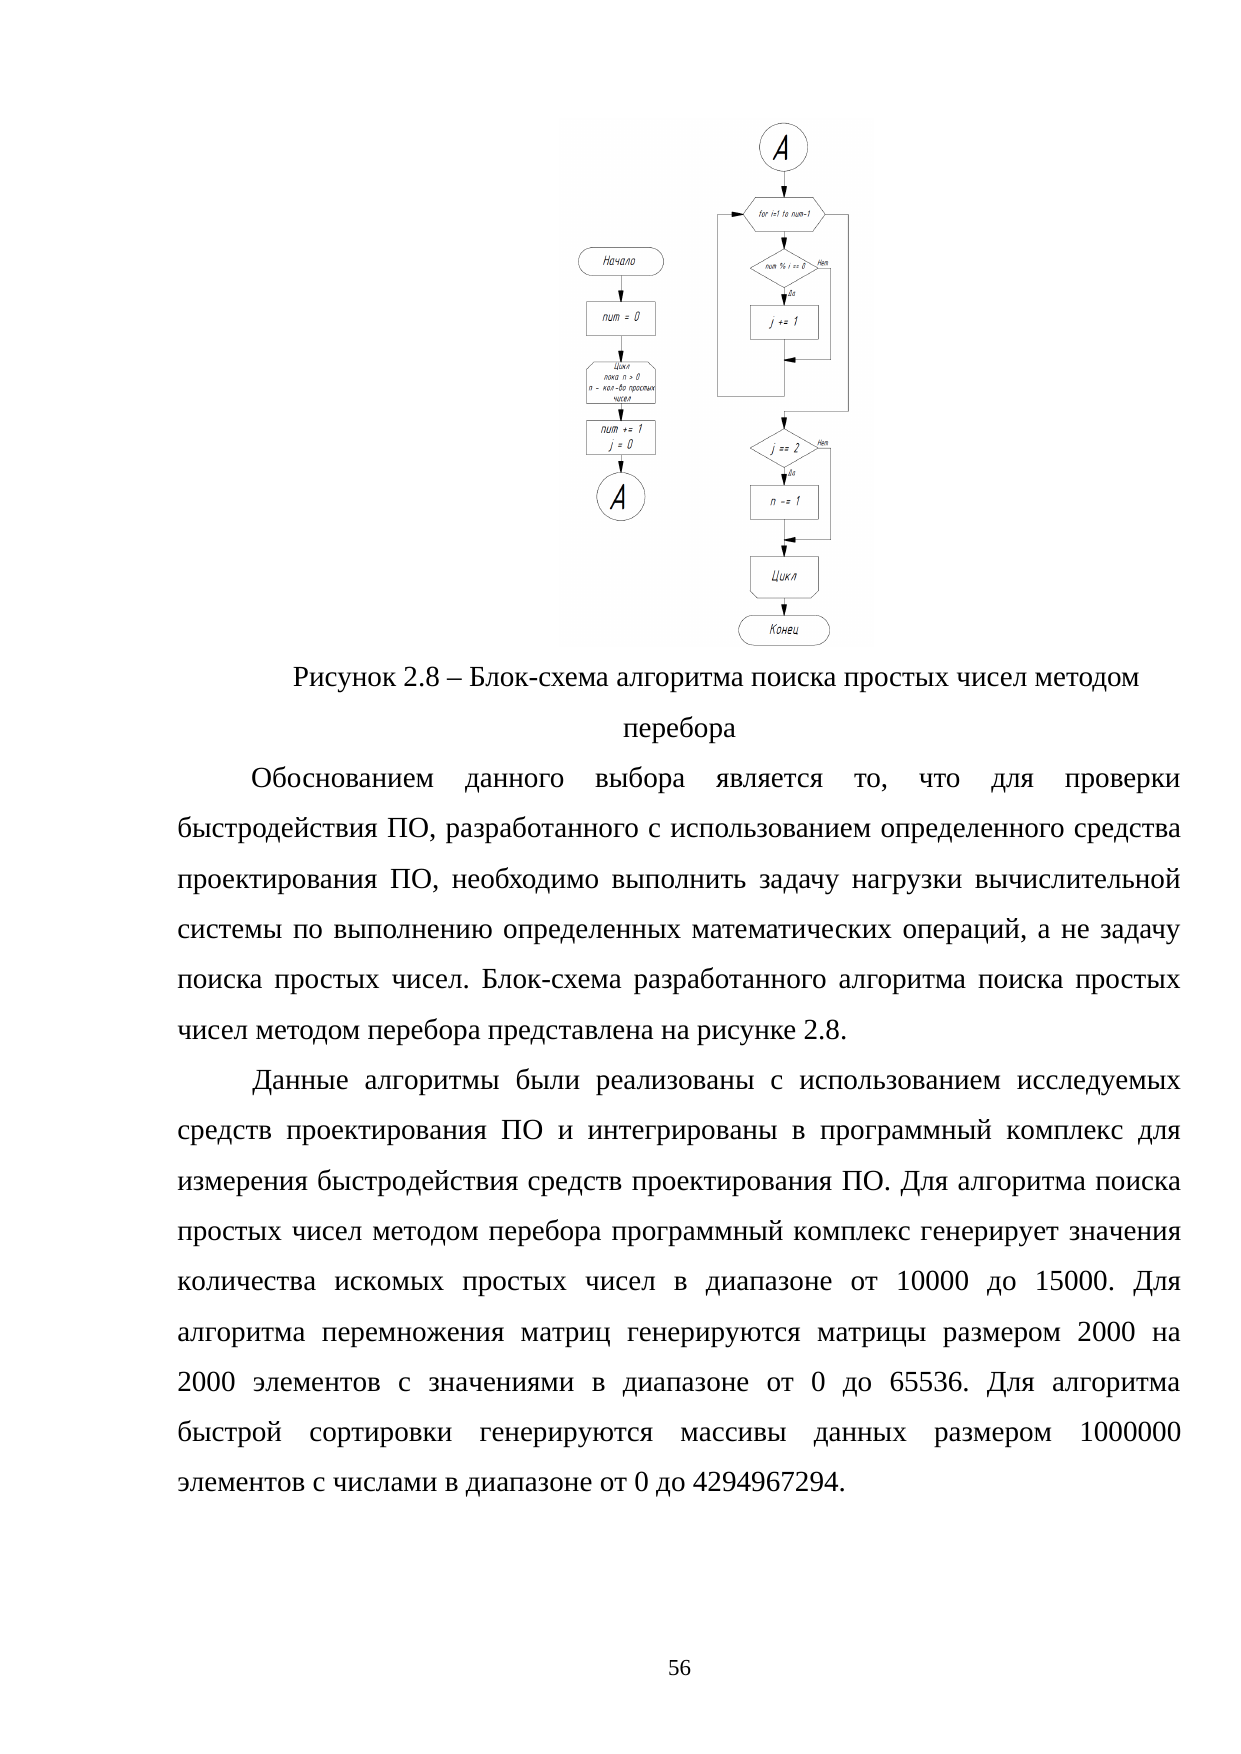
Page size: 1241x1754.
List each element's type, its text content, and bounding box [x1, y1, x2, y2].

picture [558, 118, 875, 647]
text Обоснованием данного выбора является то, что для проверки быстродействия ПО, разработанного с использованием определенного средства проектирования ПО, необходимо выполнить задачу нагрузки вычислительной системы по выполнению определенных математических операций, а не задачу поиска простых чисел. Блок-схема разработанного алгоритма поиска простых чисел методом перебора представлена на рисунке 2.8. [177, 760, 1182, 1045]
text Данные алгоритмы были реализованы с использованием исследуемых средств проектирования ПО и интегрированы в программный комплекс для измерения быстродействия средств проектирования ПО. Для алгоритма поиска простых чисел методом перебора программный комплекс генерирует значения количества искомых простых чисел в диапазоне от 10000 до 15000. Для алгоритма перемножения матриц генерируются матрицы размером 2000 на 2000 элементов с значениями в диапазоне от 0 до 65536. Для алгоритма быстрой сортировки генерируются массивы данных размером 1000000 элементов с числами в диапазоне от 0 до 4294967294. [177, 1062, 1182, 1498]
text Рисунок 2.8 – Блок-схема алгоритма поиска простых чисел методом перебора [177, 659, 1182, 743]
